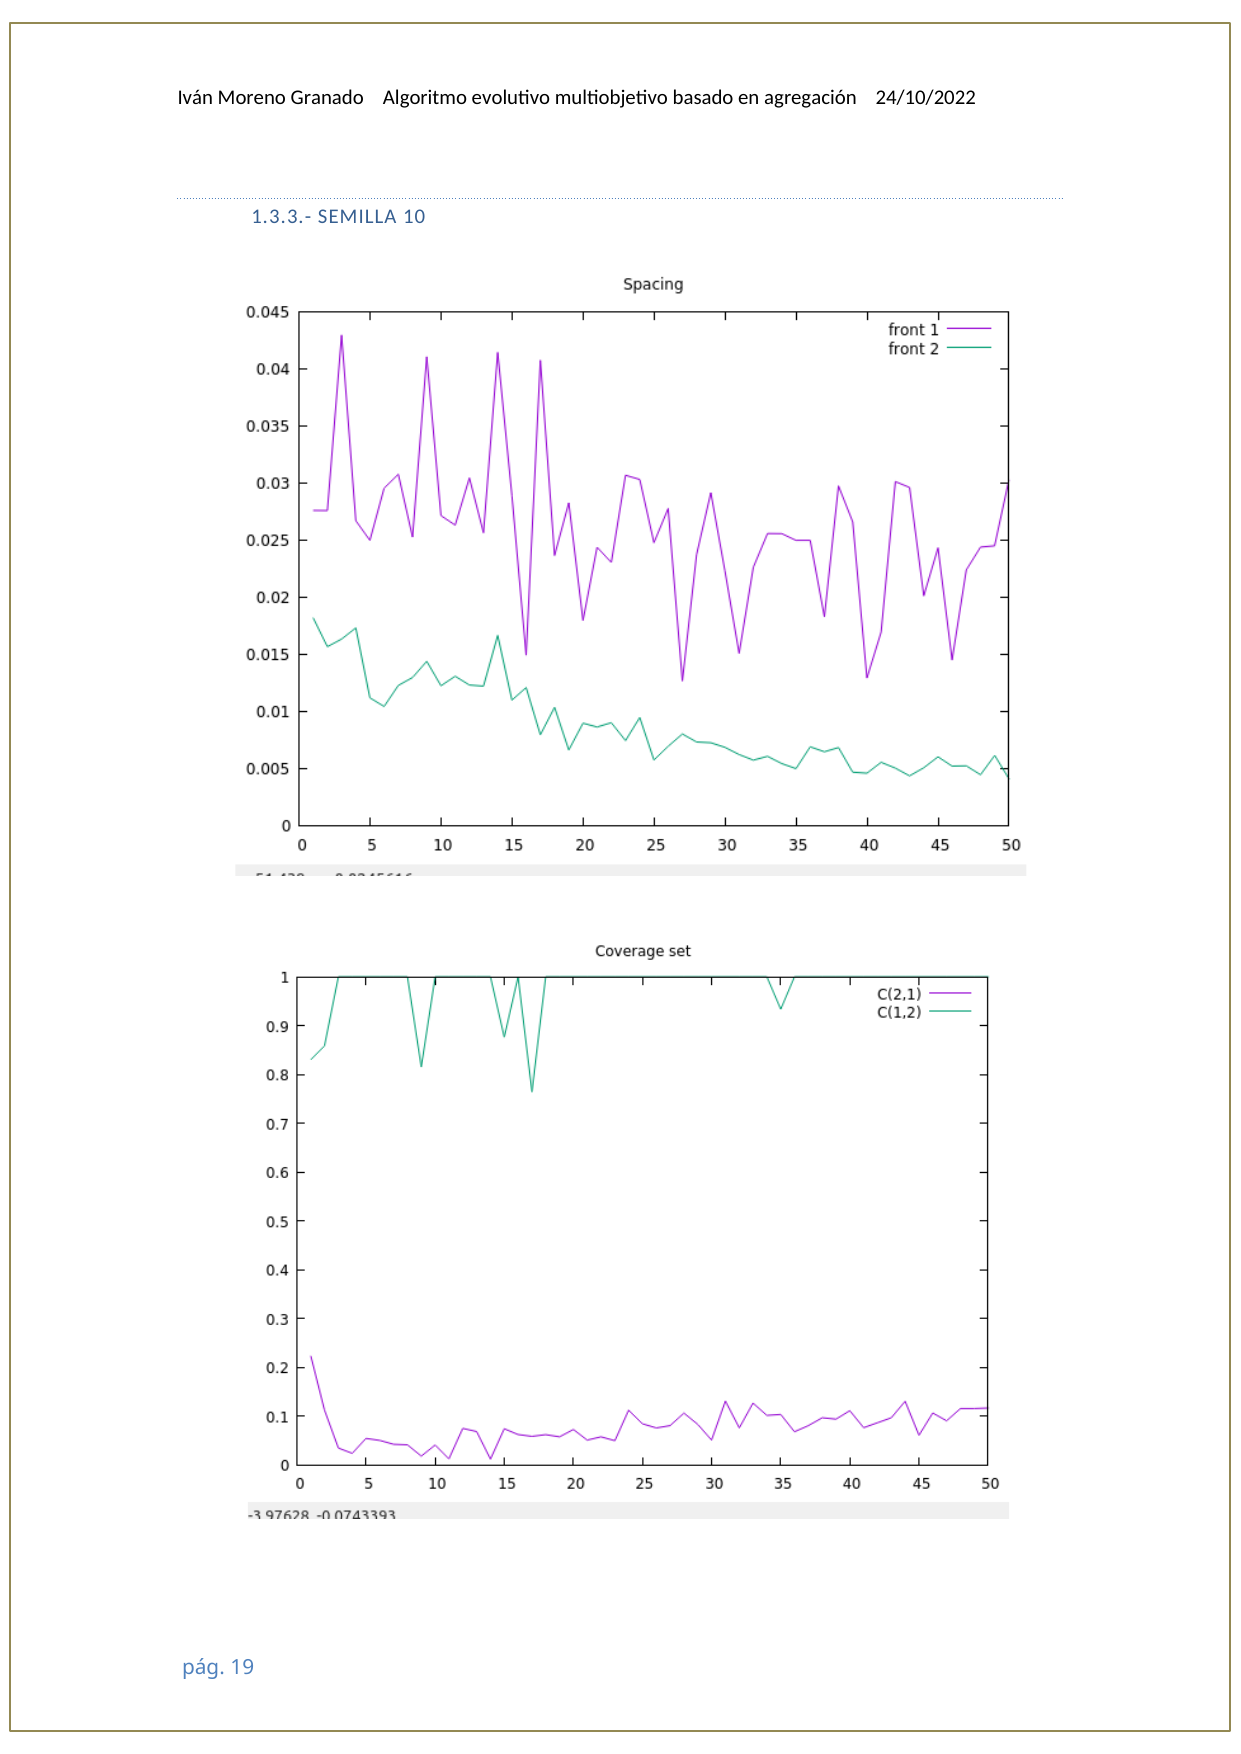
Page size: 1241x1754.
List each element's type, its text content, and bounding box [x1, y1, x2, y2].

picture [235, 270, 1027, 876]
subtitle 1.3.3.- SEMILLA 10 [177, 198, 1063, 229]
picture [247, 931, 1010, 1519]
